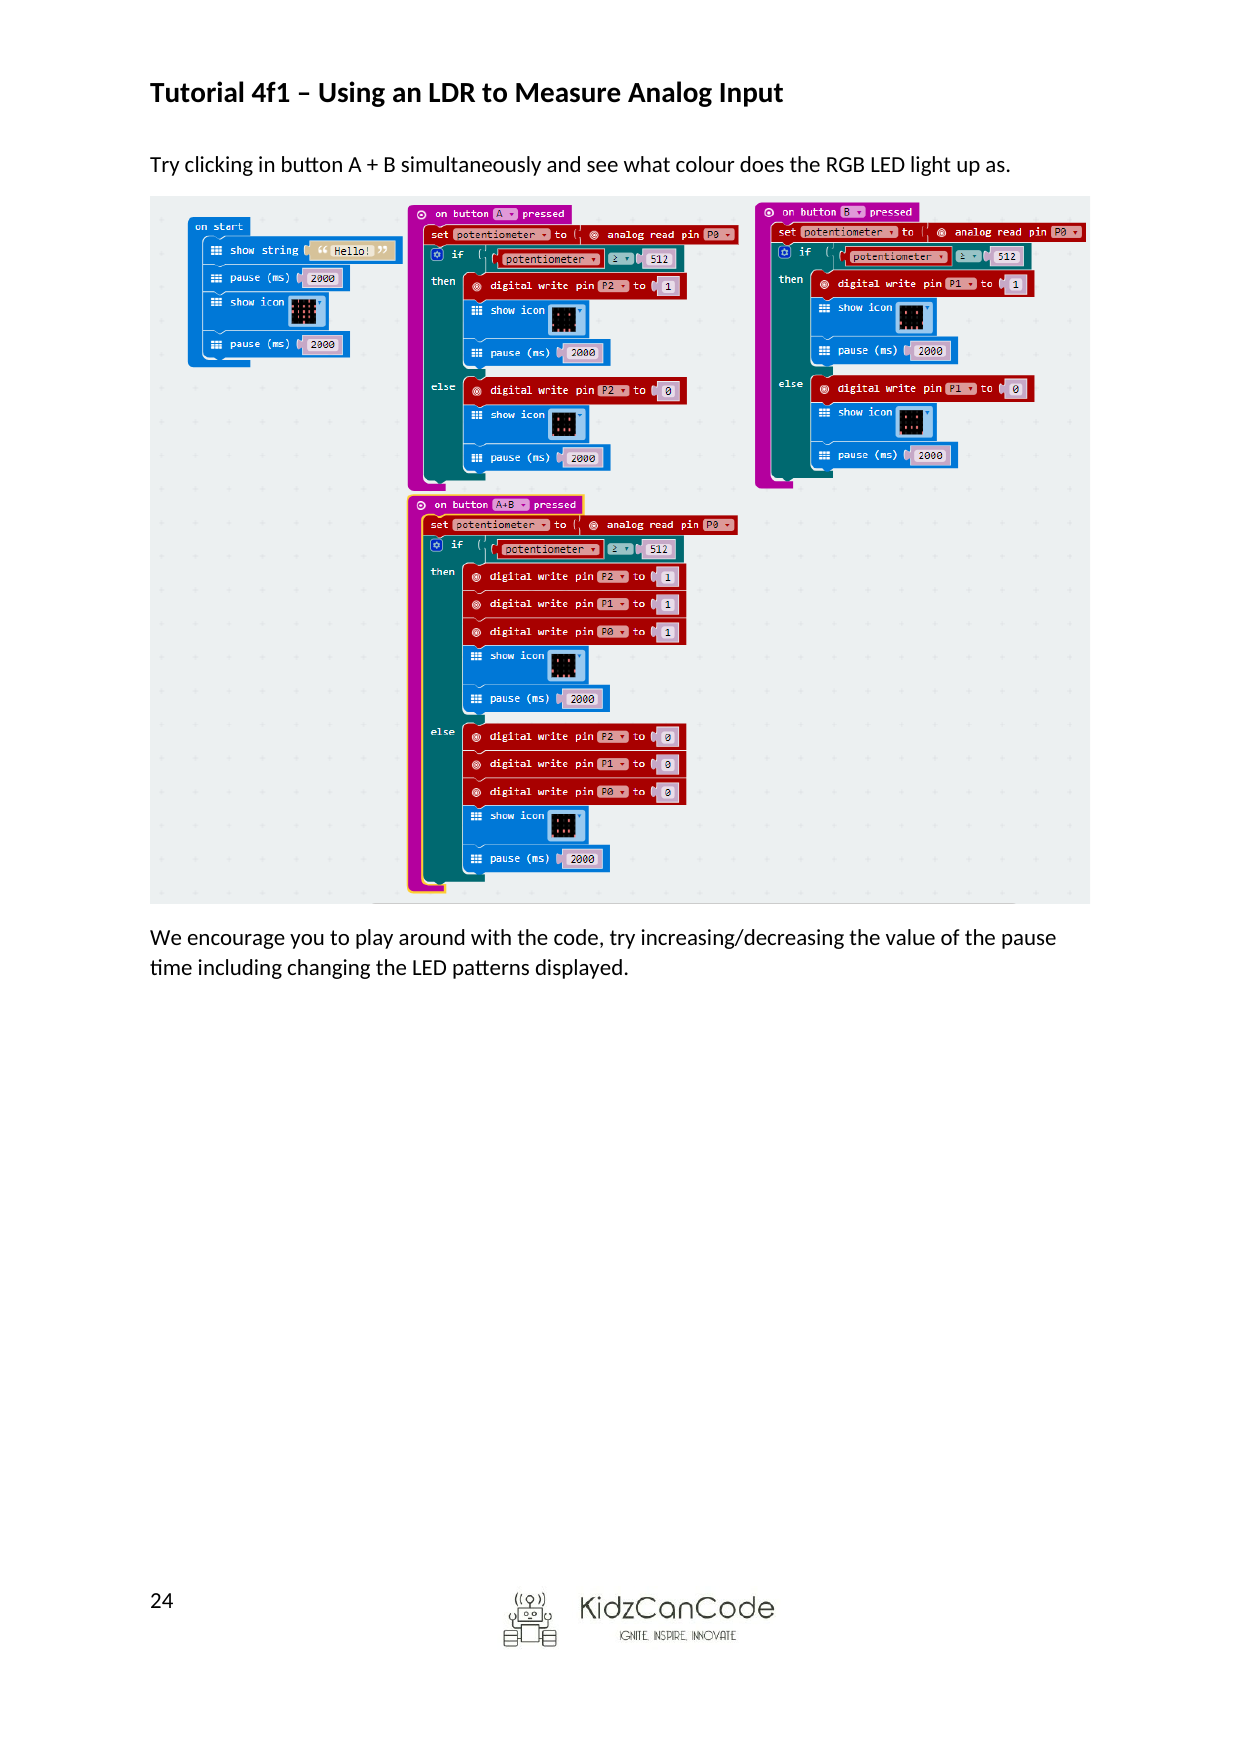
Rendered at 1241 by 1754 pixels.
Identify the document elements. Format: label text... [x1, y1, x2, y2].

text Try clicking in button A + B simultaneously and see what colour does the RGB LED light up as. [150, 150, 1090, 178]
picture [150, 196, 1091, 904]
picture [497, 1586, 781, 1653]
text We encourage you to play around with the code, try increasing/decreasing the value of the pause time including changing the LED patterns displayed. [150, 923, 1090, 981]
